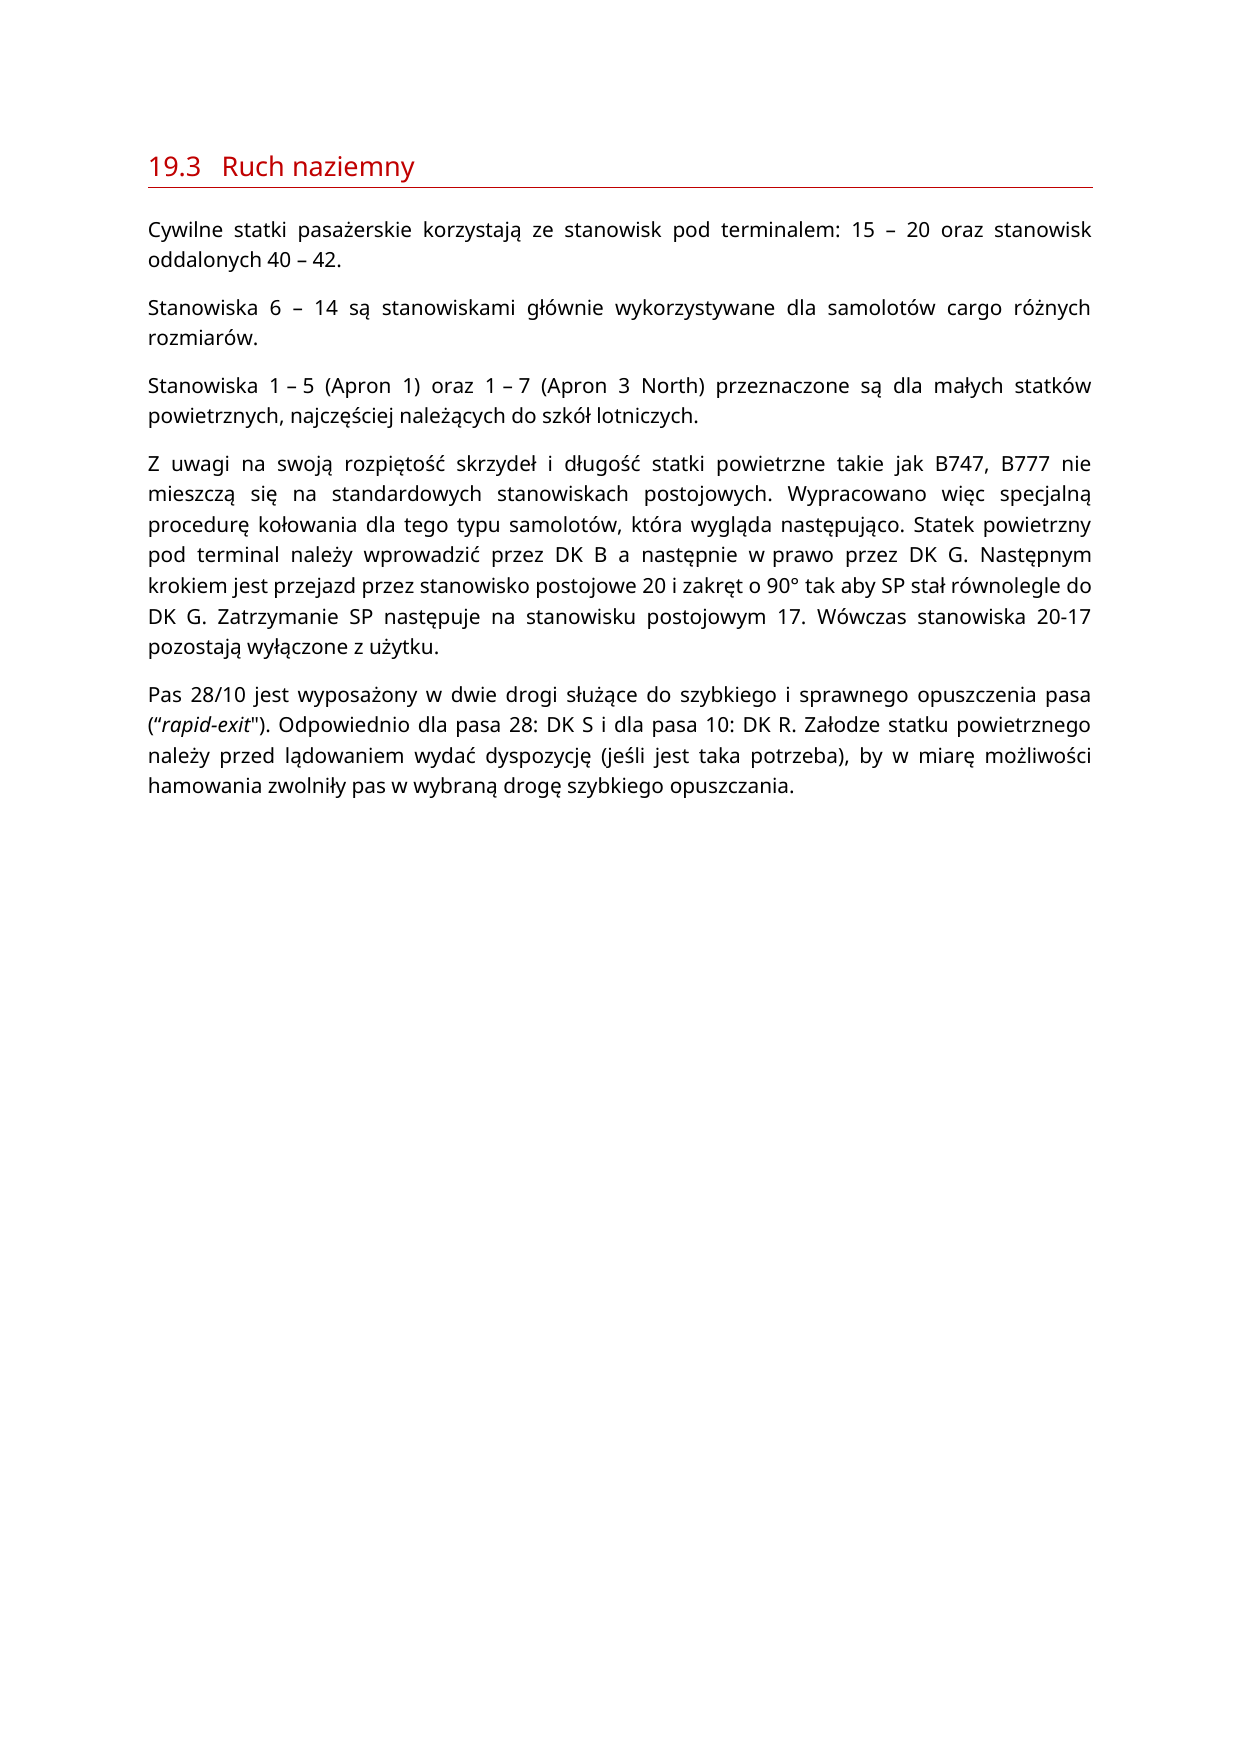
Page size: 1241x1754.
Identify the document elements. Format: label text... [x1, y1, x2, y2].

text Stanowiska 6 – 14 są stanowiskami głównie wykorzystywane dla samolotów cargo różnych rozmiarów. [148, 293, 1093, 352]
text Stanowiska 1 – 5 (Apron 1) oraz 1 – 7 (Apron 3 North) przeznaczone są dla małych statków powietrznych, najczęściej należących do szkół lotniczych. [148, 371, 1093, 430]
text Z uwagi na swoją rozpiętość skrzydeł i długość statki powietrzne takie jak B747, B777 nie mieszczą się na standardowych stanowiskach postojowych. Wypracowano więc specjalną procedurę kołowania dla tego typu samolotów, która wygląda następująco. Statek powietrzny pod terminal należy wprowadzić przez DK B a następnie w prawo przez DK G. Następnym krokiem jest przejazd przez stanowisko postojowe 20 i zakręt o 90° tak aby SP stał równolegle do DK G. Zatrzymanie SP następuje na stanowisku postojowym 17. Wówczas stanowiska 20-17 pozostają wyłączone z użytku. [148, 449, 1093, 661]
text Pas 28/10 jest wyposażony w dwie drogi służące do szybkiego i sprawnego opuszczenia pasa (“rapid-exit"). Odpowiednio dla pasa 28: DK S i dla pasa 10: DK R. Załodze statku powietrznego należy przed lądowaniem wydać dyspozycję (jeśli jest taka potrzeba), by w miarę możliwości hamowania zwolniły pas w wybraną drogę szybkiego opuszczania. [148, 680, 1093, 800]
subtitle Ruch naziemny [148, 148, 1093, 187]
text Cywilne statki pasażerskie korzystają ze stanowisk pod terminalem: 15 – 20 oraz stanowisk oddalonych 40 – 42. [148, 215, 1093, 274]
